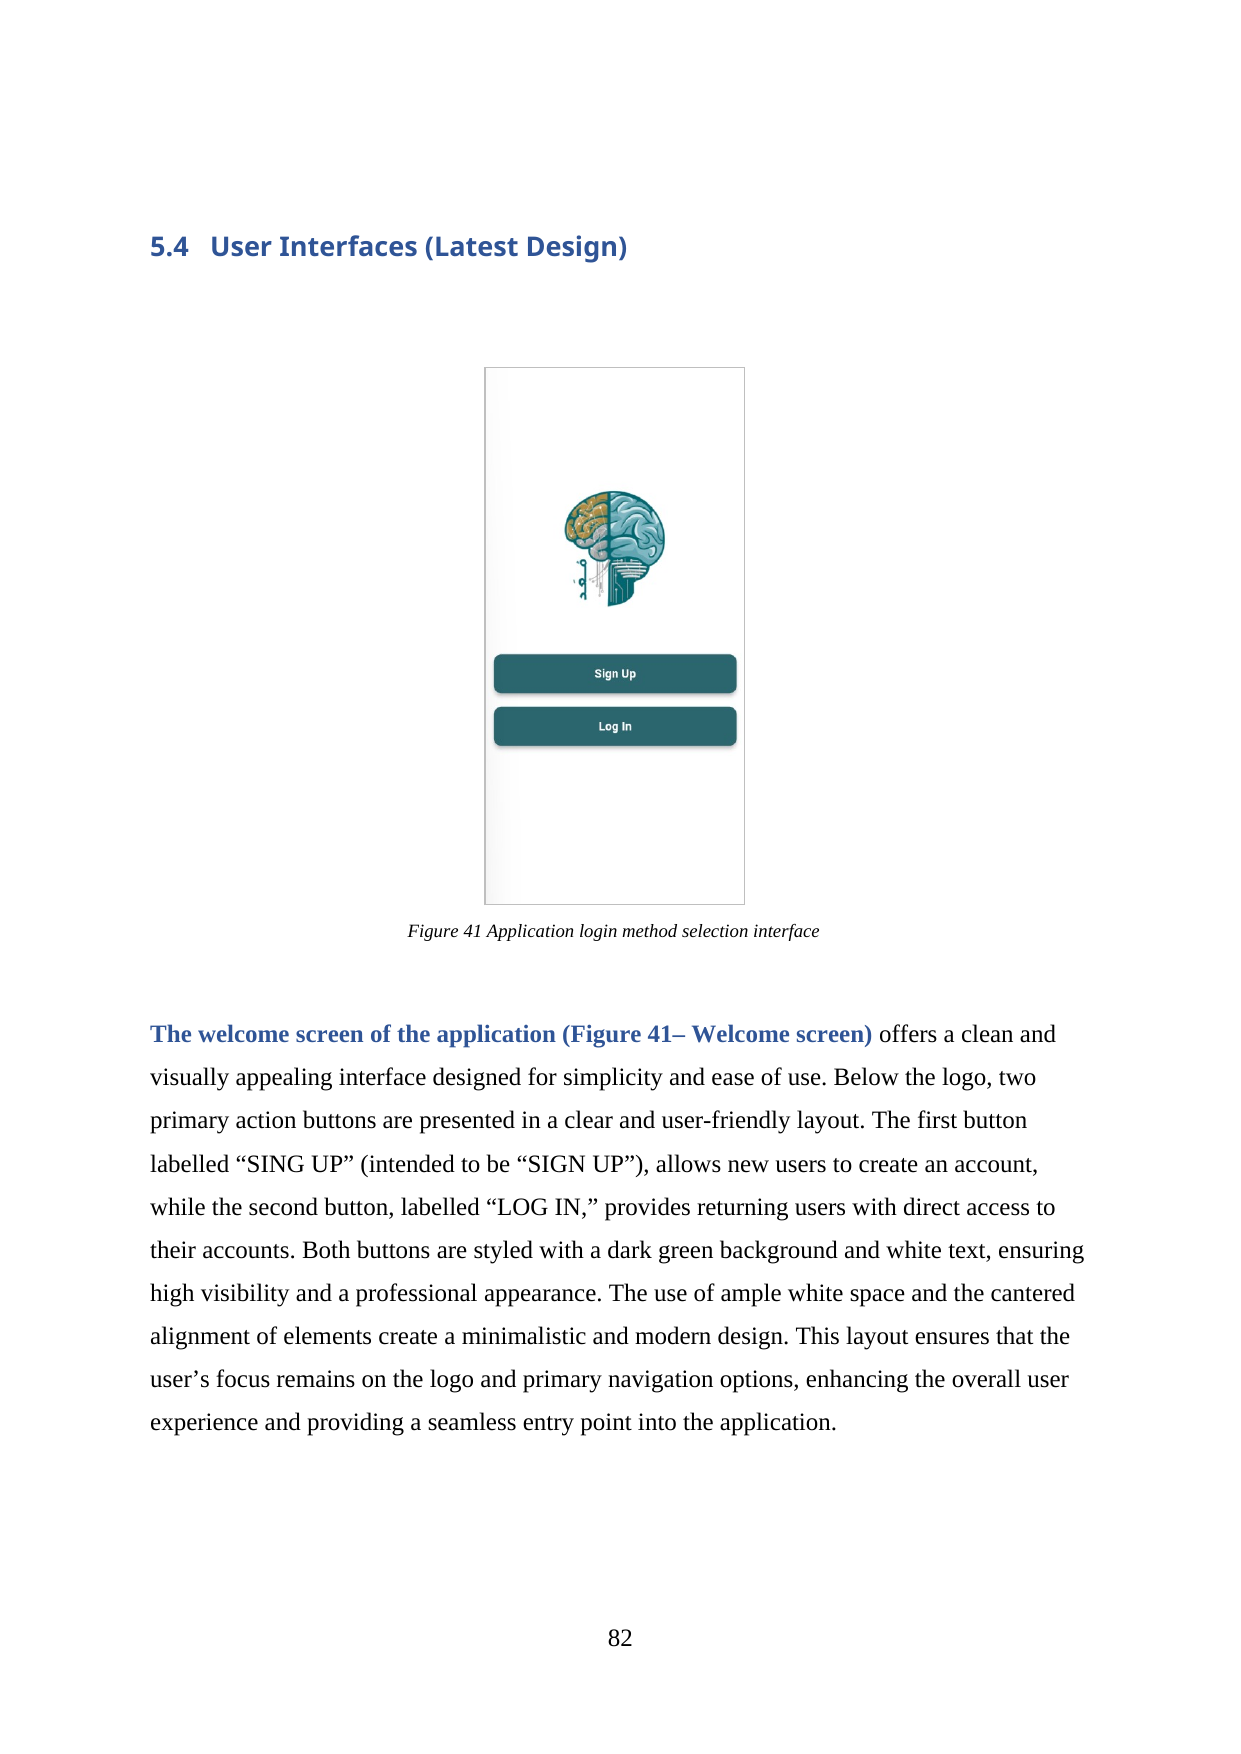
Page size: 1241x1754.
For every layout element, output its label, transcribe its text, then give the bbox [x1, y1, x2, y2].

text The welcome screen of the application (Figure 41– Welcome screen) offers a clean and visually appealing interface designed for simplicity and ease of use. Below the logo, two primary action buttons are presented in a clear and user-friendly layout. The first button labelled “SING UP” (intended to be “SIGN UP”), allows new users to create an account, while the second button, labelled “LOG IN,” provides returning users with direct access to their accounts. Both buttons are styled with a dark green background and white text, ensuring high visibility and a professional appearance. The use of ample white space and the cantered alignment of elements create a minimalistic and modern design. This layout ensures that the user’s focus remains on the logo and primary navigation options, enhancing the overall user experience and providing a seamless entry point into the application. [150, 1019, 1090, 1436]
subtitle User Interfaces (Latest Design) [150, 228, 1090, 265]
picture [486, 368, 744, 904]
